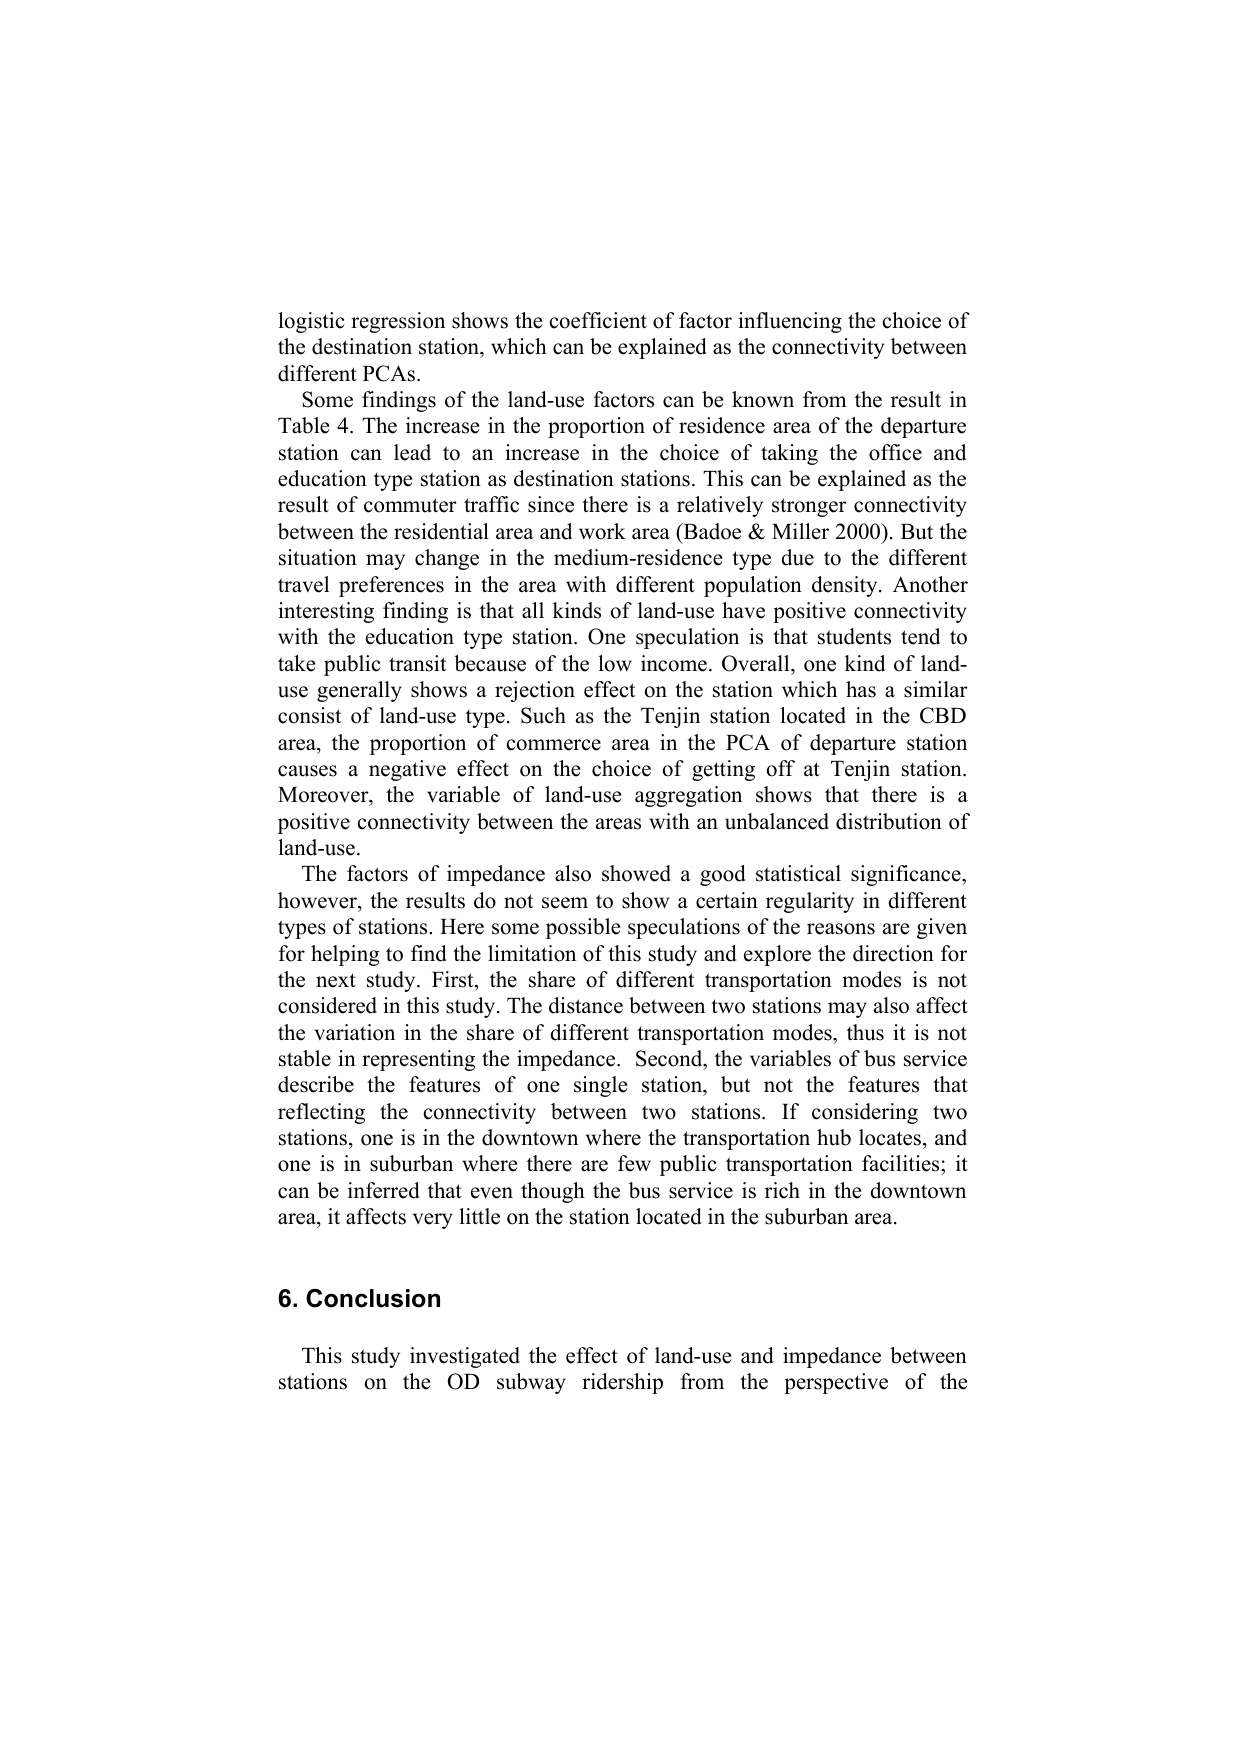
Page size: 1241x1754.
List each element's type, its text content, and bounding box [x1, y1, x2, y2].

text The factors of impedance also showed a good statistical significance, however, the results do not seem to show a certain regularity in different types of stations. Here some possible speculations of the reasons are given for helping to find the limitation of this study and explore the direction for the next study. First, the share of different transportation modes is not considered in this study. The distance between two stations may also affect the variation in the share of different transportation modes, thus it is not stable in representing the impedance. Second, the variables of bus service describe the features of one single station, but not the features that reflecting the connectivity between two stations. If considering two stations, one is in the downtown where the transportation hub locates, and one is in suburban where there are few public transportation facilities; it can be inferred that even though the bus service is rich in the downtown area, it affects very little on the station located in the suburban area. [278, 861, 968, 1229]
text Some findings of the land-use factors can be known from the result in Table 4. The increase in the proportion of residence area of the departure station can lead to an increase in the choice of taking the office and education type station as destination stations. This can be explained as the result of commuter traffic since there is a relatively stronger connectivity between the residential area and work area (Badoe & Miller 2000). But the situation may change in the medium-residence type due to the different travel preferences in the area with different population density. Another interesting finding is that all kinds of land-use have positive connectivity with the education type station. One speculation is that students tend to take public transit because of the low income. Overall, one kind of land-use generally shows a rejection effect on the station which has a similar consist of land-use type. Such as the Tenjin station located in the CBD area, the proportion of commerce area in the PCA of departure station causes a negative effect on the choice of getting off at Tenjin station. Moreover, the variable of land-use aggregation shows that there is a positive connectivity between the areas with an unbalanced distribution of land-use. [278, 386, 968, 861]
subtitle 6. Conclusion [278, 1284, 968, 1313]
